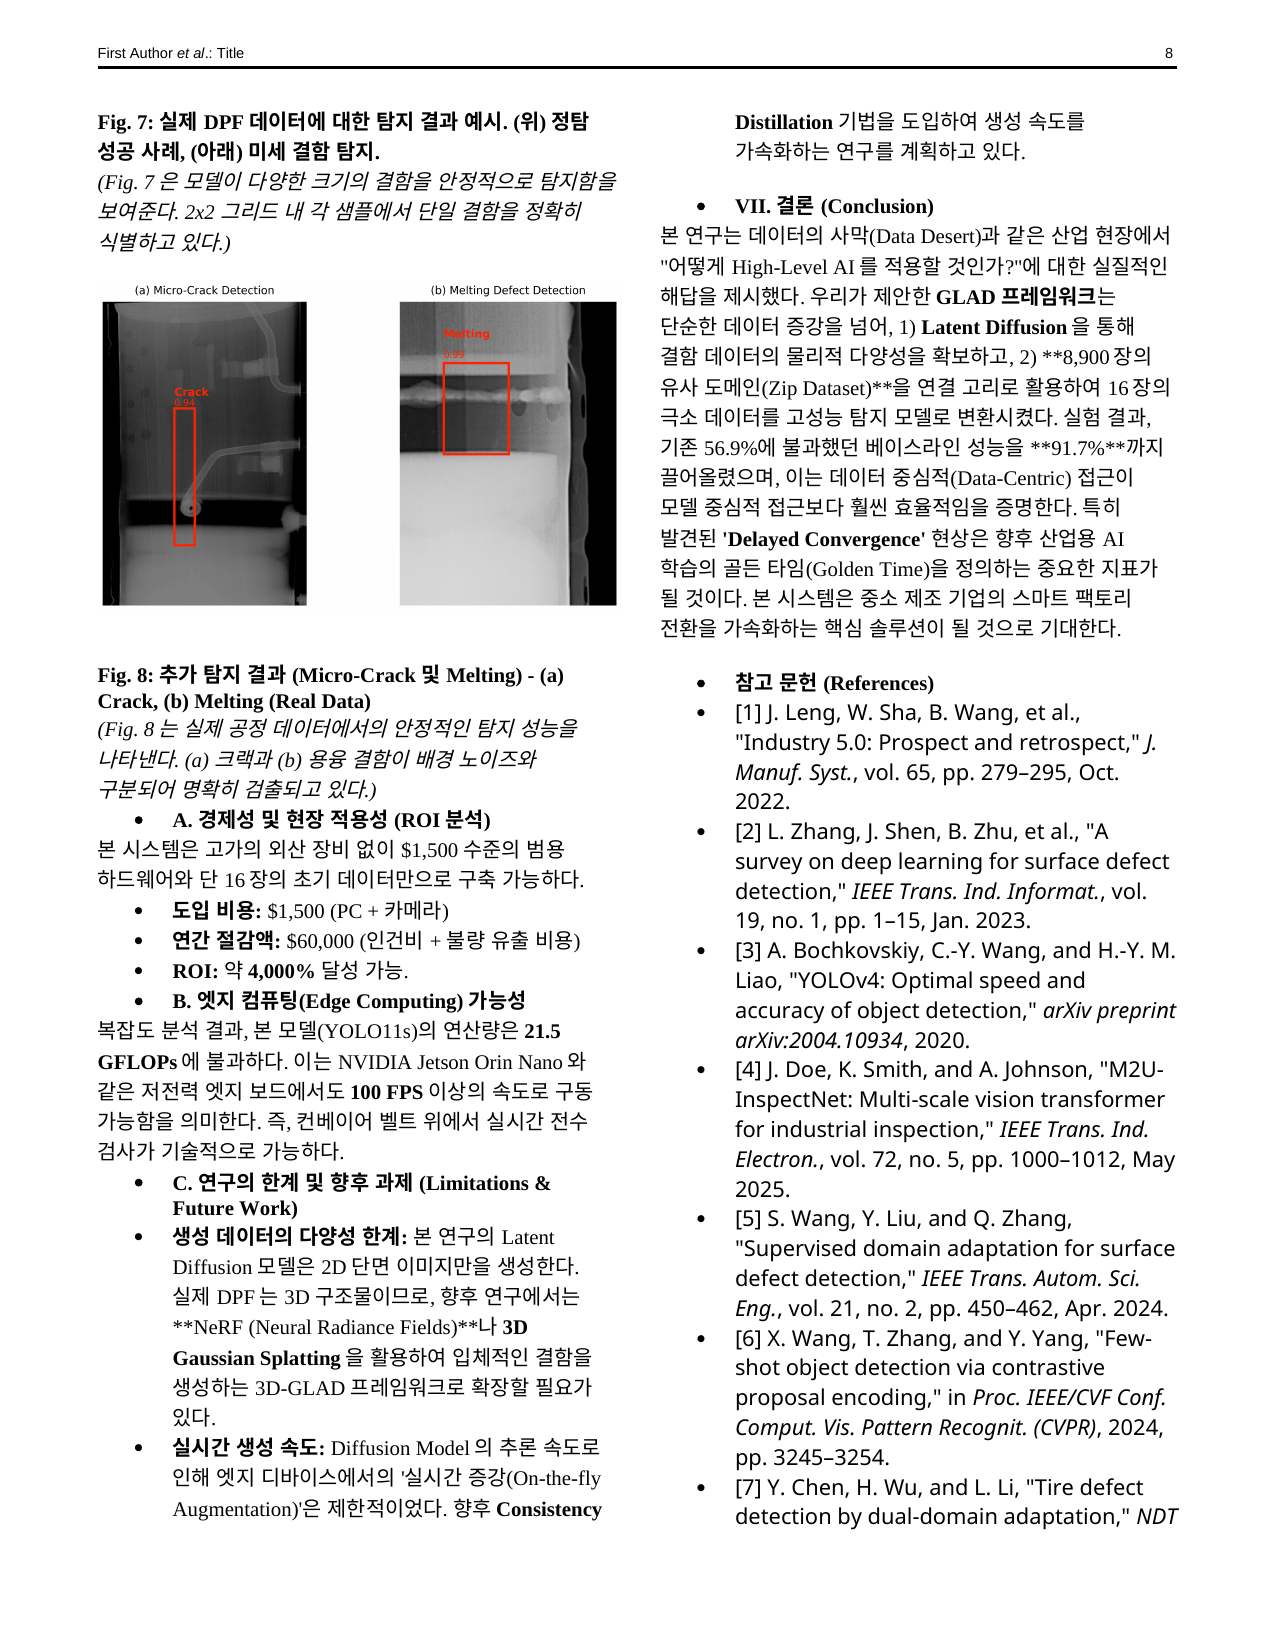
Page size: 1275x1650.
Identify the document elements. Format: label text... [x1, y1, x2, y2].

list [2] L. Zhang, J. Shen, B. Zhu, et al., "A survey on deep learning for surface defect detection," IEEE Trans. Ind. Informat., vol. 19, no. 1, pp. 1–15, Jan. 2023. [697, 816, 1177, 935]
text (Fig. 8는 실제 공정 데이터에서의 안정적인 탐지 성능을 나타낸다. (a) 크랙과 (b) 용융 결함이 배경 노이즈와 구분되어 명확히 검출되고 있다.) [97, 713, 615, 803]
list ROI: 약 4,000% 달성 가능. [135, 954, 615, 984]
list B. 엣지 컴퓨팅(Edge Computing) 가능성 [135, 984, 615, 1015]
picture [97, 280, 622, 611]
list 실시간 생성 속도: Diffusion Model의 추론 속도로 인해 엣지 디바이스에서의 '실시간 증강(On-the-fly Augmentation)'은 제한적이었다. 향후 Consistency Distillation 기법을 도입하여 생성 속도를 가속화하는 연구를 계획하고 있다. [697, 105, 1177, 165]
list C. 연구의 한계 및 향후 과제 (Limitations & Future Work) [135, 1166, 615, 1220]
list VII. 결론 (Conclusion) [697, 189, 1177, 220]
text (Fig. 7은 모델이 다양한 크기의 결함을 안정적으로 탐지함을 보여준다. 2x2 그리드 내 각 샘플에서 단일 결함을 정확히 식별하고 있다.) [97, 165, 615, 256]
list [3] A. Bochkovskiy, C.-Y. Wang, and H.-Y. M. Liao, "YOLOv4: Optimal speed and accuracy of object detection," arXiv preprint arXiv:2004.10934, 2020. [697, 935, 1177, 1054]
list [7] Y. Chen, H. Wu, and L. Li, "Tire defect detection by dual-domain adaptation," NDT & E Int., vol. 140, Art. no. 102950, Dec. 2024. [697, 1471, 1177, 1531]
text Fig. 7: 실제 DPF 데이터에 대한 탐지 결과 예시. (위) 정탐 성공 사례, (아래) 미세 결함 탐지. [97, 105, 615, 165]
list [1] J. Leng, W. Sha, B. Wang, et al., "Industry 5.0: Prospect and retrospect," J. Manuf. Syst., vol. 65, pp. 279–295, Oct. 2022. [697, 697, 1177, 816]
list A. 경제성 및 현장 적용성 (ROI 분석) [135, 803, 615, 833]
text 복잡도 분석 결과, 본 모델(YOLO11s)의 연산량은 21.5 GFLOPs에 불과하다. 이는 NVIDIA Jetson Orin Nano와 같은 저전력 엣지 보드에서도 100 FPS 이상의 속도로 구동 가능함을 의미한다. 즉, 컨베이어 벨트 위에서 실시간 전수 검사가 기술적으로 가능하다. [97, 1015, 615, 1166]
text Fig. 8: 추가 탐지 결과 (Micro-Crack 및 Melting) - (a) Crack, (b) Melting (Real Data) [97, 658, 615, 713]
list 도입 비용: $1,500 (PC + 카메라) [135, 894, 615, 924]
list 참고 문헌 (References) [697, 667, 1177, 697]
list 연간 절감액: $60,000 (인건비 + 불량 유출 비용) [135, 924, 615, 954]
list 생성 데이터의 다양성 한계: 본 연구의 Latent Diffusion 모델은 2D 단면 이미지만을 생성한다. 실제 DPF는 3D 구조물이므로, 향후 연구에서는 **NeRF (Neural Radiance Fields)**나 3D Gaussian Splatting을 활용하여 입체적인 결함을 생성하는 3D-GLAD 프레임워크로 확장할 필요가 있다. [135, 1220, 615, 1431]
text 본 시스템은 고가의 외산 장비 없이 $1,500 수준의 범용 하드웨어와 단 16장의 초기 데이터만으로 구축 가능하다. [97, 833, 615, 894]
list [6] X. Wang, T. Zhang, and Y. Yang, "Few-shot object detection via contrastive proposal encoding," in Proc. IEEE/CVF Conf. Comput. Vis. Pattern Recognit. (CVPR), 2024, pp. 3245–3254. [697, 1322, 1177, 1471]
list 실시간 생성 속도: Diffusion Model의 추론 속도로 인해 엣지 디바이스에서의 '실시간 증강(On-the-fly Augmentation)'은 제한적이었다. 향후 Consistency Distillation 기법을 도입하여 생성 속도를 가속화하는 연구를 계획하고 있다. [135, 1431, 615, 1522]
list [4] J. Doe, K. Smith, and A. Johnson, "M2U-InspectNet: Multi-scale vision transformer for industrial inspection," IEEE Trans. Ind. Electron., vol. 72, no. 5, pp. 1000–1012, May 2025. [697, 1054, 1177, 1203]
list [5] S. Wang, Y. Liu, and Q. Zhang, "Supervised domain adaptation for surface defect detection," IEEE Trans. Autom. Sci. Eng., vol. 21, no. 2, pp. 450–462, Apr. 2024. [697, 1203, 1177, 1322]
text 본 연구는 데이터의 사막(Data Desert)과 같은 산업 현장에서 "어떻게 High-Level AI를 적용할 것인가?"에 대한 실질적인 해답을 제시했다. 우리가 제안한 GLAD 프레임워크는 단순한 데이터 증강을 넘어, 1) Latent Diffusion을 통해 결함 데이터의 물리적 다양성을 확보하고, 2) **8,900장의 유사 도메인(Zip Dataset)**을 연결 고리로 활용하여 16장의 극소 데이터를 고성능 탐지 모델로 변환시켰다. 실험 결과, 기존 56.9%에 불과했던 베이스라인 성능을 **91.7%**까지 끌어올렸으며, 이는 데이터 중심적(Data-Centric) 접근이 모델 중심적 접근보다 훨씬 효율적임을 증명한다. 특히 발견된 'Delayed Convergence' 현상은 향후 산업용 AI 학습의 골든 타임(Golden Time)을 정의하는 중요한 지표가 될 것이다. 본 시스템은 중소 제조 기업의 스마트 팩토리 전환을 가속화하는 핵심 솔루션이 될 것으로 기대한다. [660, 220, 1177, 643]
